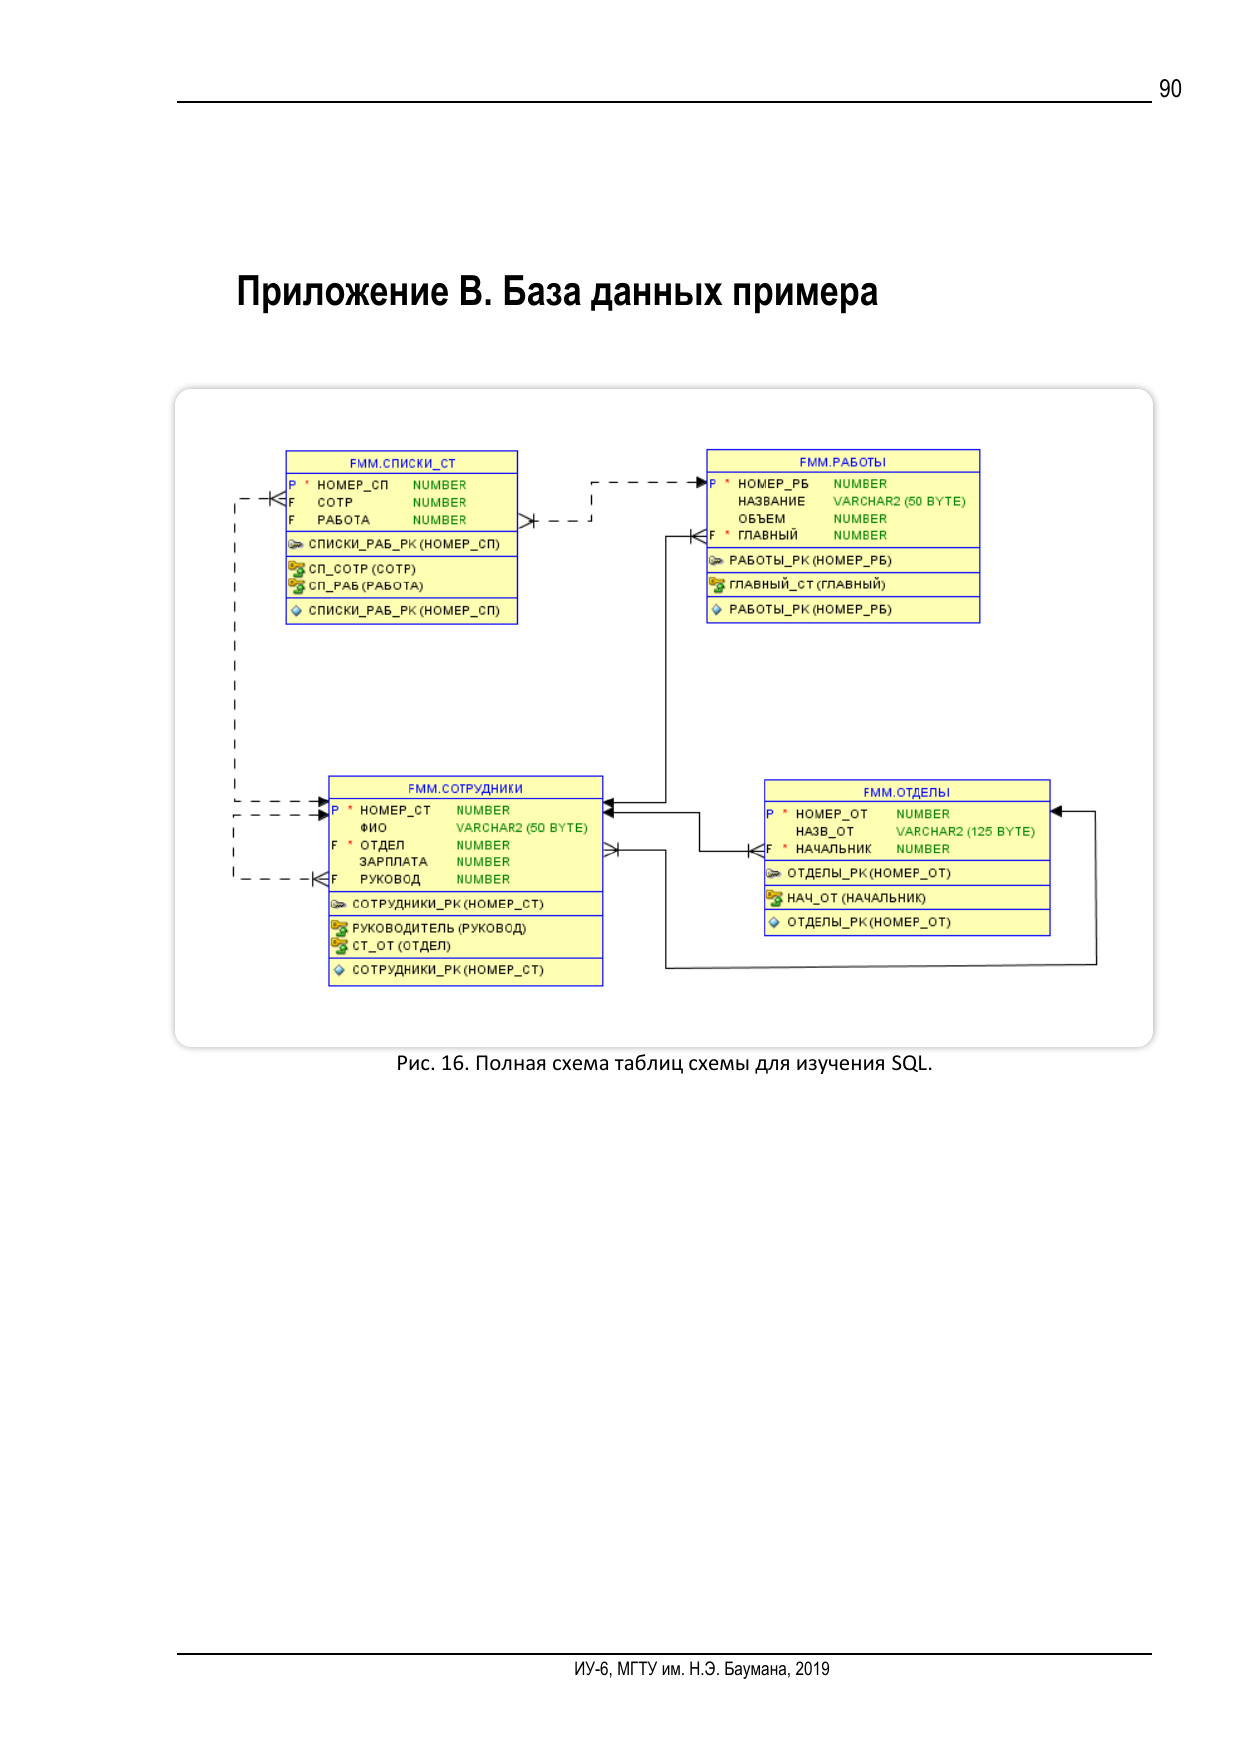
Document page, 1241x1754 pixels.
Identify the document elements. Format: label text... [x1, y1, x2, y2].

text Рис. 16. Полная схема таблиц схемы для изучения SQL. [177, 1046, 1152, 1076]
subtitle Приложение В. База данных примера [236, 266, 1152, 314]
picture [207, 421, 1122, 1015]
